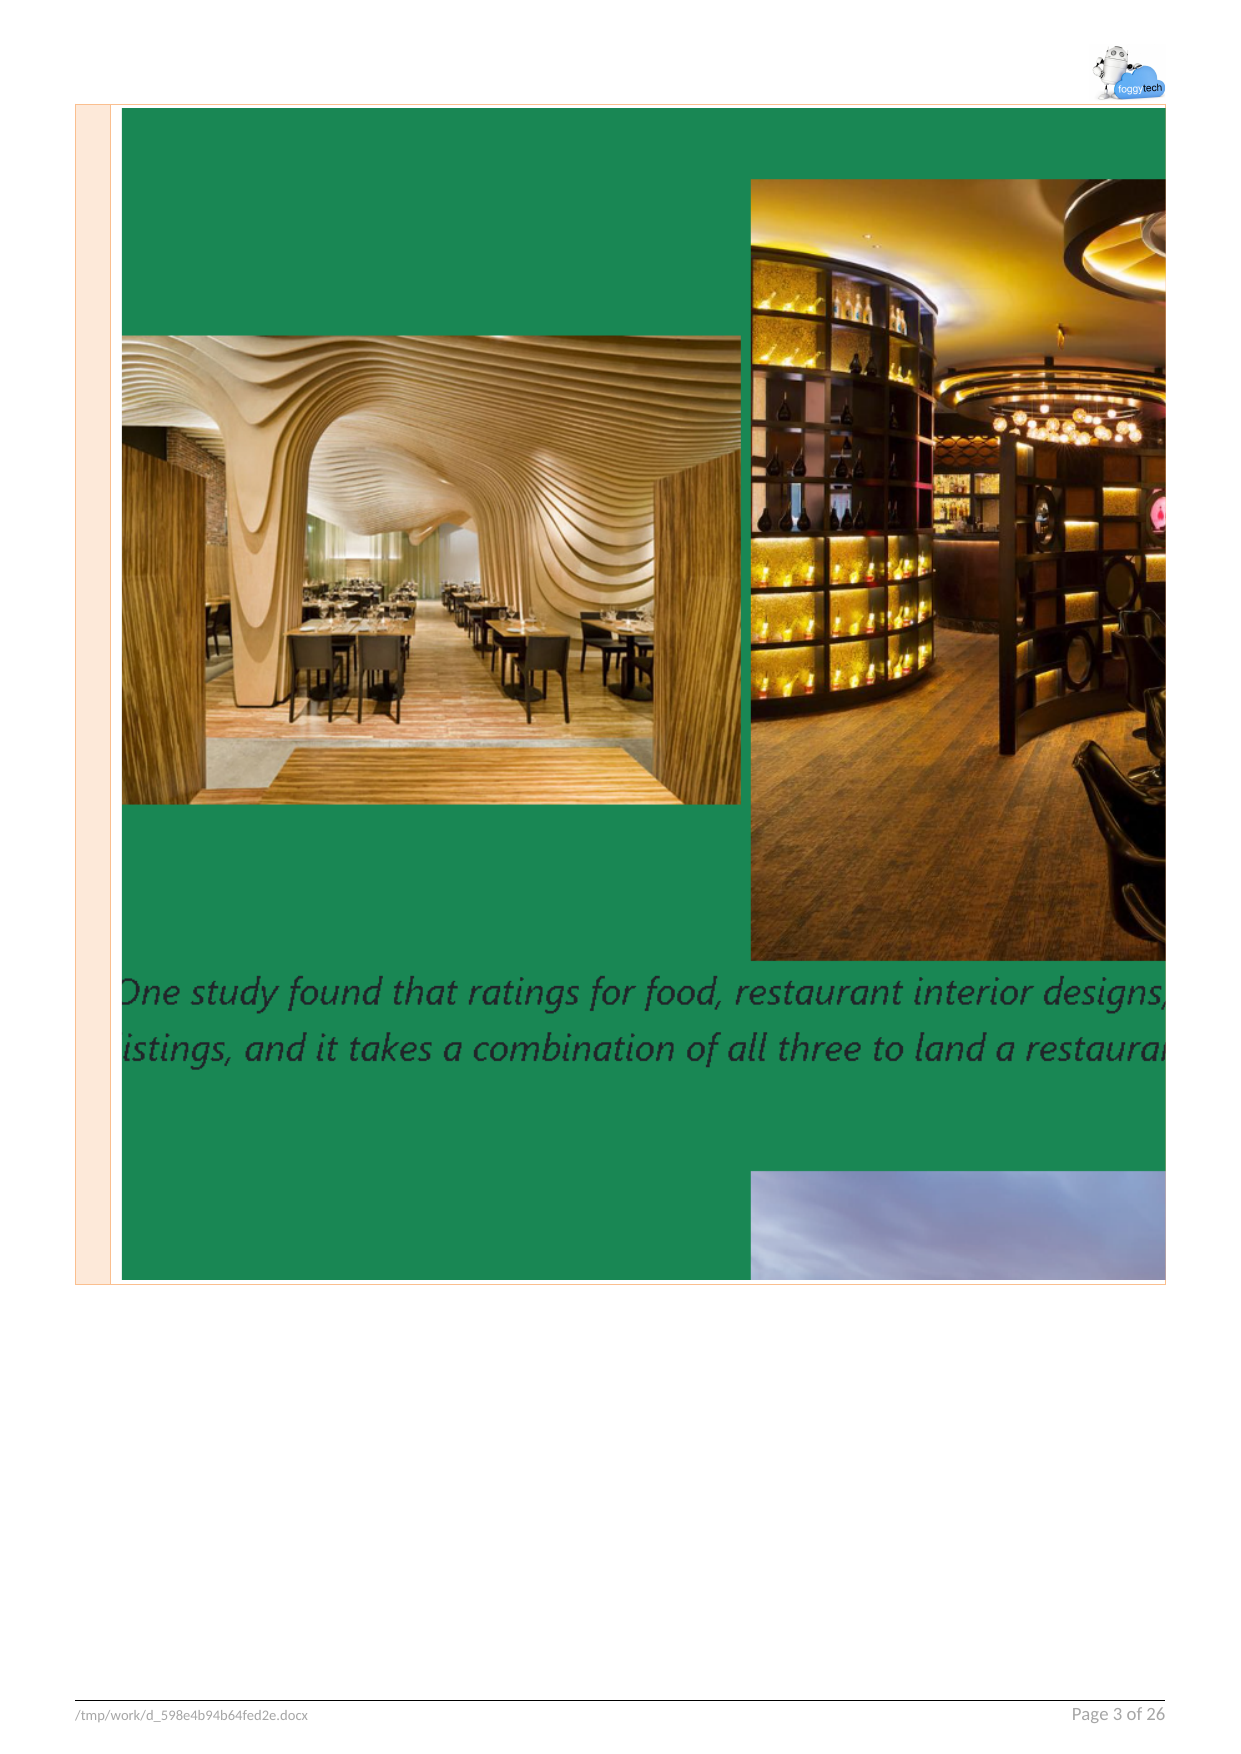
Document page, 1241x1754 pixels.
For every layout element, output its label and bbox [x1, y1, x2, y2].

picture [121, 108, 1166, 1280]
picture [1089, 44, 1166, 101]
table_cell [111, 105, 1165, 1284]
